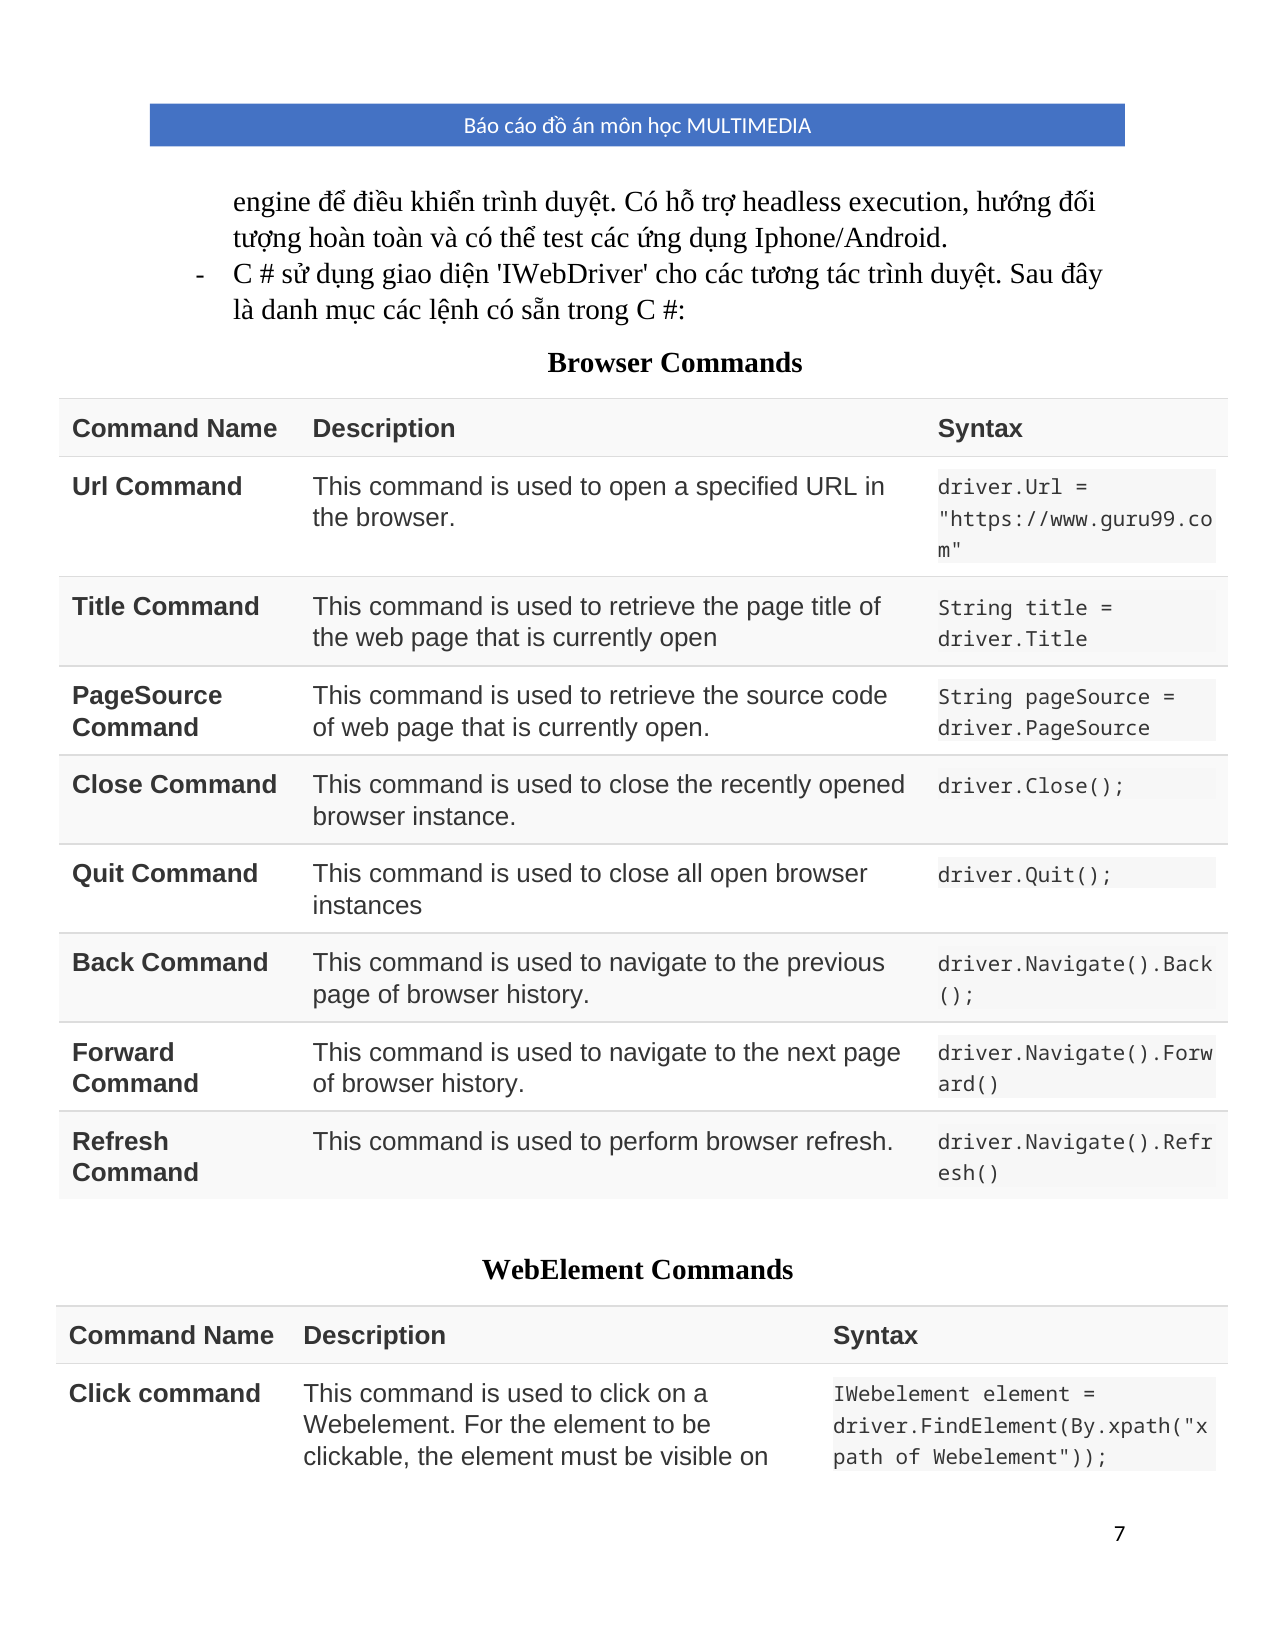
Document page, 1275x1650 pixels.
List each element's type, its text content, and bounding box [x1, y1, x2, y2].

table_header Command Name [59, 399, 300, 456]
table_cell driver.Navigate().Refresh() [925, 1112, 1228, 1199]
table_cell This command is used to navigate to the previous page of browser history. [300, 934, 925, 1021]
table_cell driver.Close(); [925, 756, 1228, 843]
table_cell String title = driver.Title [925, 577, 1228, 665]
table_header Syntax [925, 399, 1228, 456]
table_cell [820, 1364, 1228, 1483]
table_cell This command is used to perform browser refresh. [300, 1112, 925, 1199]
table_cell Forward Command [59, 1023, 300, 1110]
table_cell This command is used to open a specified URL in the browser. [300, 457, 925, 576]
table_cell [291, 1364, 820, 1483]
table_cell Refresh Command [59, 1112, 300, 1199]
table_cell String pageSource = driver.PageSource [925, 667, 1228, 754]
table_cell driver.Navigate().Back(); [925, 934, 1228, 1021]
table_cell Title Command [59, 577, 300, 665]
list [195, 184, 1125, 253]
table_cell This command is used to close the recently opened browser instance. [300, 756, 925, 843]
table_cell This command is used to navigate to the next page of browser history. [300, 1023, 925, 1110]
table_cell This command is used to retrieve the page title of the web page that is currently open [300, 577, 925, 665]
table_cell driver.Quit(); [925, 845, 1228, 932]
table_cell Quit Command [59, 845, 300, 932]
table_cell Back Command [59, 934, 300, 1021]
table_cell PageSource Command [59, 667, 300, 754]
text WebElement Commands [150, 1252, 1125, 1286]
table_cell driver.Navigate().Forward() [925, 1023, 1228, 1110]
table_cell This command is used to retrieve the source code of web page that is currently open. [300, 667, 925, 754]
table_cell Click command [56, 1364, 291, 1483]
table_cell driver.Url = "https://www.guru99.com" [925, 457, 1228, 576]
table_cell Url Command [59, 457, 300, 576]
table_header Description [300, 399, 925, 456]
list C # sử dụng giao diện 'IWebDriver' cho các tương tác trình duyệt. Sau đây là danh mục các lệnh có sẵn trong C #: [195, 256, 1125, 326]
table_header Command Name [56, 1307, 291, 1363]
table_cell Close Command [59, 756, 300, 843]
text Browser Commands [150, 345, 1125, 378]
table_header Description [291, 1307, 820, 1363]
table_cell This command is used to close all open browser instances [300, 845, 925, 932]
table_header Syntax [820, 1307, 1228, 1363]
